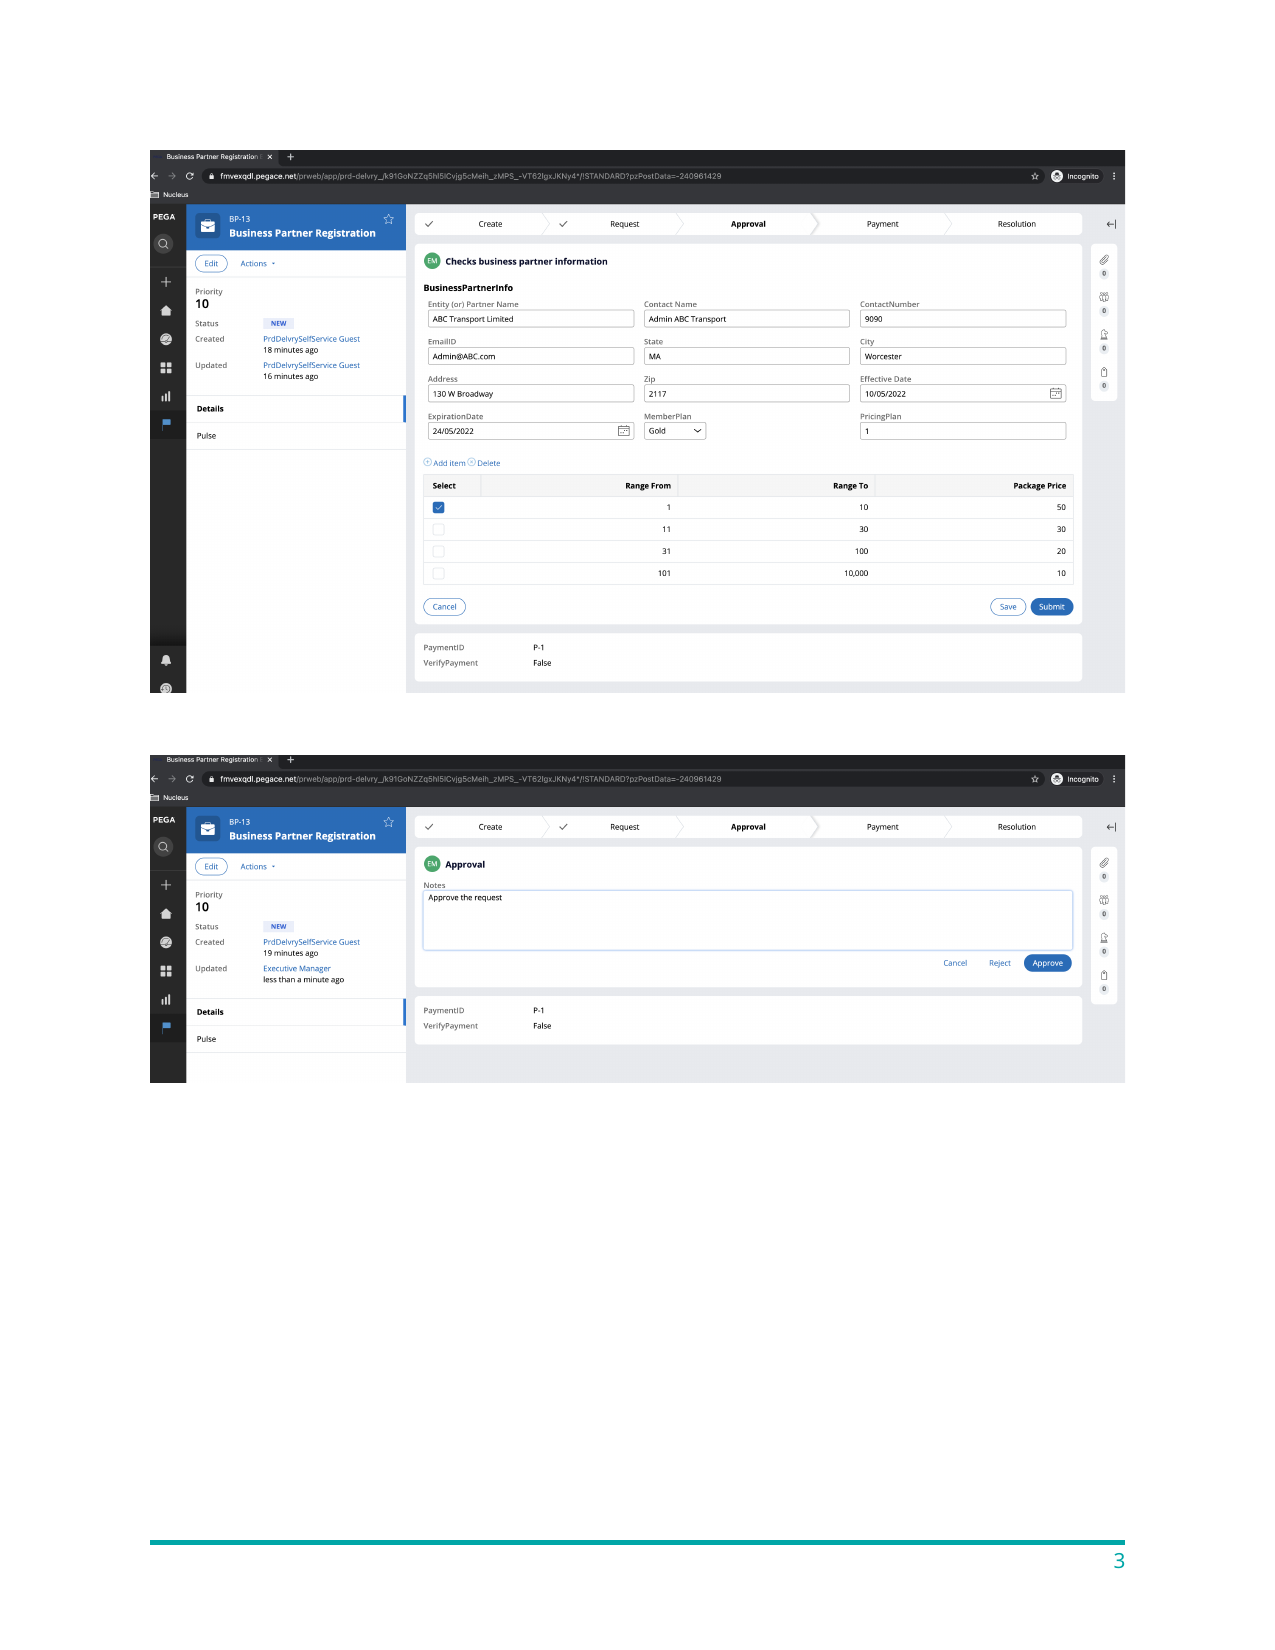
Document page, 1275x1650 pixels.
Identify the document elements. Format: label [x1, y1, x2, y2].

picture [150, 755, 1125, 1083]
picture [150, 150, 1125, 693]
